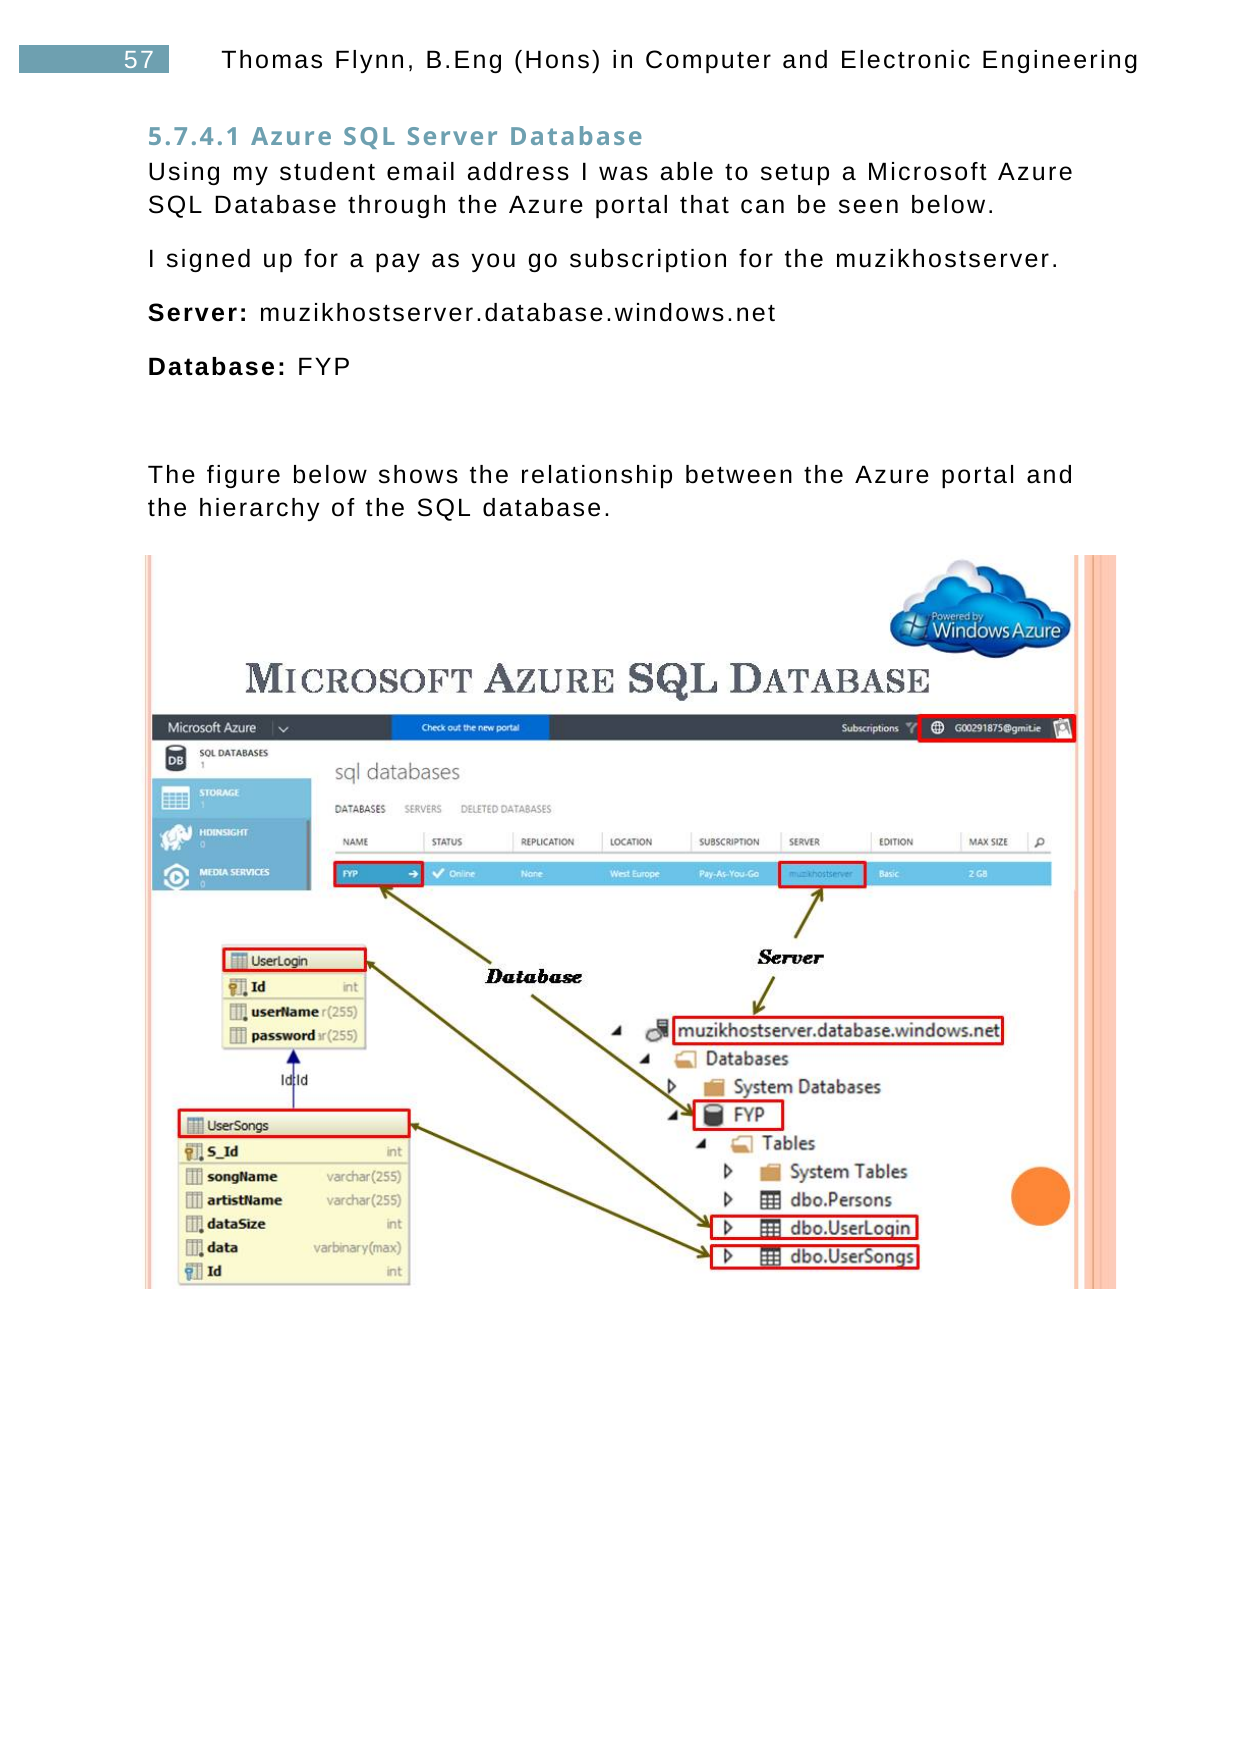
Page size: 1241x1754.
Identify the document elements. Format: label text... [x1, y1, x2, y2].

text Using my student email address I was able to setup a Microsoft Azure SQL Database through the Azure portal that can be seen below. [148, 157, 1122, 219]
subtitle 5.7.4.1 Azure SQL Server Database [148, 118, 1122, 152]
text The figure below shows the relationship between the Azure portal and the hierarchy of the SQL database. [148, 459, 1122, 521]
text Database: FYP [148, 352, 1122, 381]
text Server: muzikhostserver.database.windows.net [148, 298, 1122, 327]
text I signed up for a pay as you go subscription for the muzikhostserver. [148, 244, 1122, 273]
picture [140, 555, 1117, 1289]
